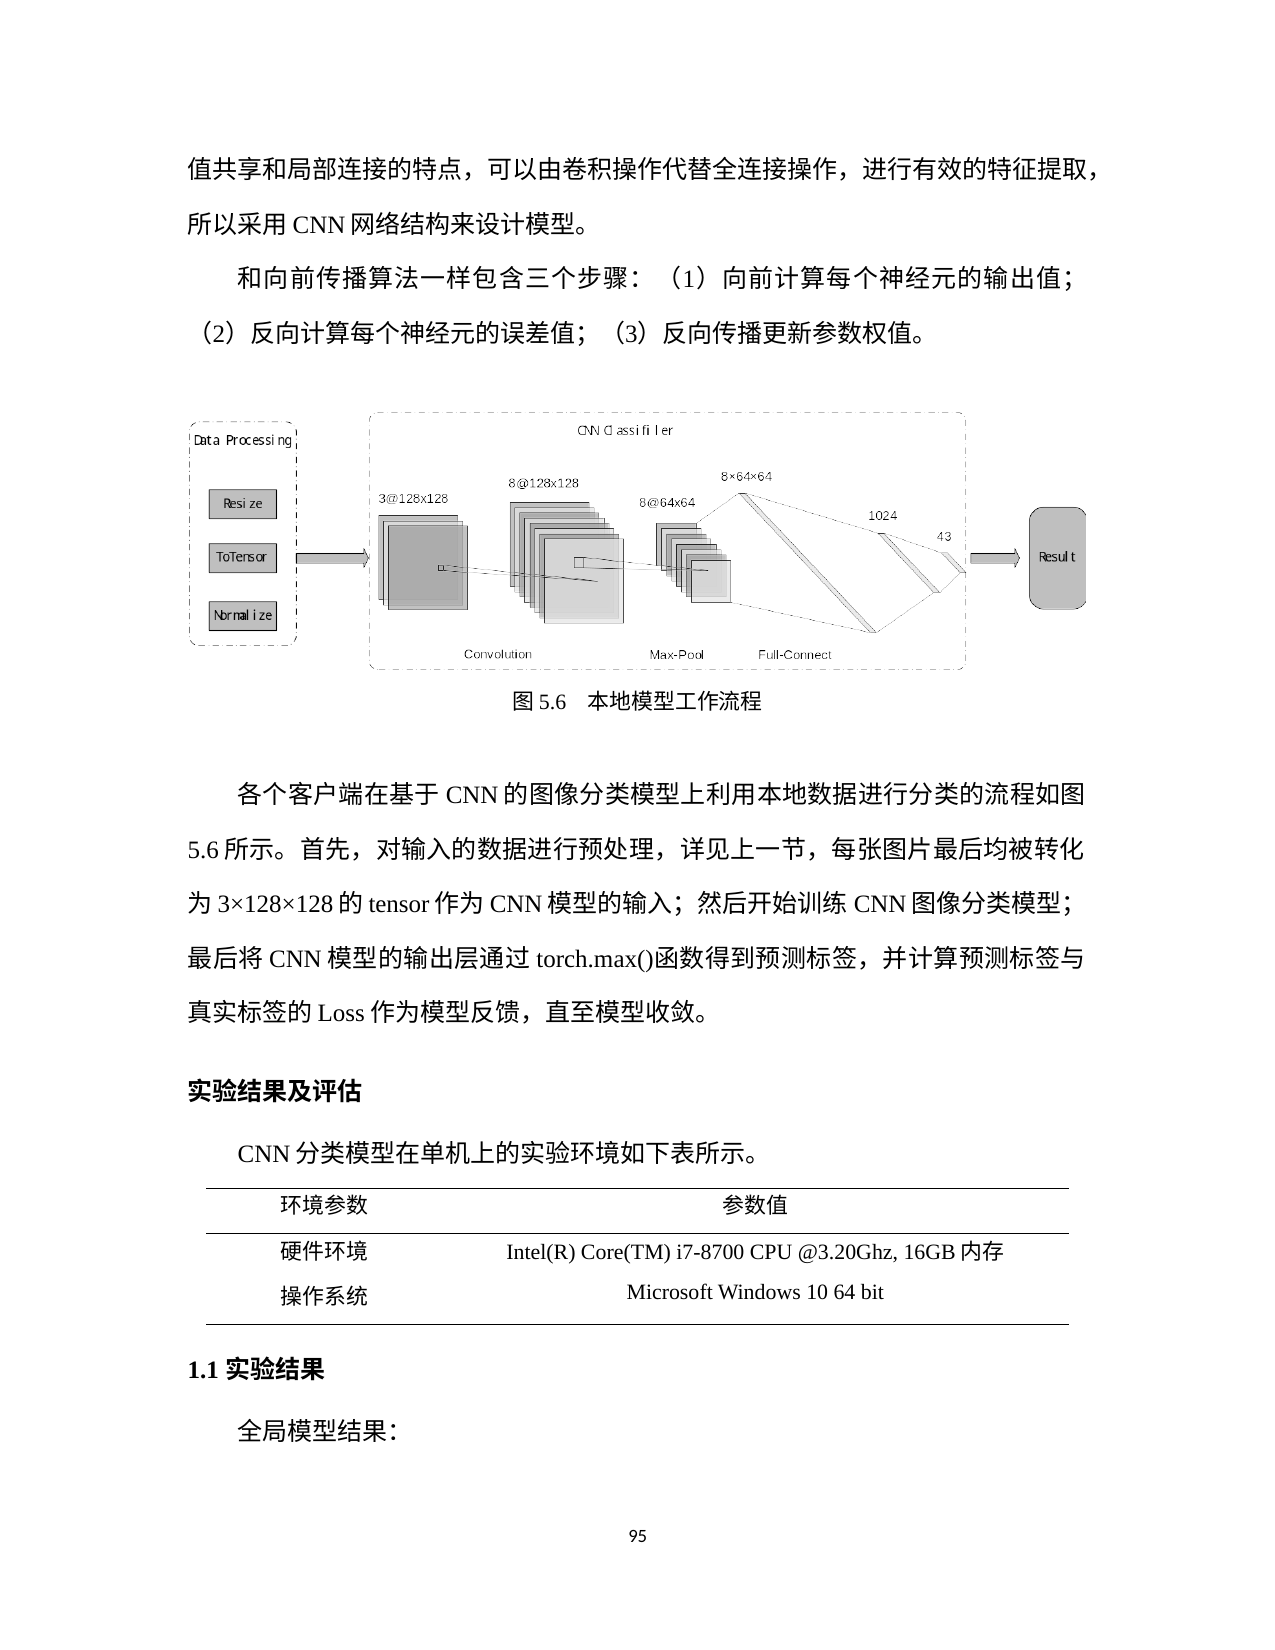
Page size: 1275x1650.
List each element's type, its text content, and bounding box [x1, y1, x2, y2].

text 各个客户端在基于CNN的图像分类模型上利用本地数据进行分类的流程如图5.6所示。首先，对输入的数据进行预处理，详见上一节，每张图片最后均被转化为3×128×128的tensor作为CNN模型的输入；然后开始训练CNN图像分类模型；最后将CNN模型的输出层通过torch.max()函数得到预测标签，并计算预测标签与真实标签的Loss作为模型反馈，直至模型收敛。 [187, 775, 1087, 1029]
text 实验结果 [187, 1350, 1087, 1386]
table_header 参数值 [442, 1189, 1069, 1233]
table_cell 操作系统 [206, 1279, 442, 1324]
text 全局模型结果： [187, 1411, 1087, 1447]
table_cell Intel(R) Core(TM) i7-8700 CPU @3.20Ghz, 16GB内存 [442, 1234, 1069, 1279]
text 图5.6 本地模型工作流程 [187, 684, 1087, 716]
table_cell Microsoft Windows 10 64 bit [442, 1279, 1069, 1324]
text CNN分类模型在单机上的实验环境如下表所示。 [187, 1133, 1087, 1169]
text 实验结果及评估 [187, 1072, 1087, 1108]
table_header 环境参数 [206, 1189, 442, 1233]
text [187, 150, 1087, 241]
text 和向前传播算法一样包含三个步骤：（1）向前计算每个神经元的输出值；（2）反向计算每个神经元的误差值；（3）反向传播更新参数权值。 [187, 259, 1087, 349]
table_cell 硬件环境 [206, 1234, 442, 1279]
